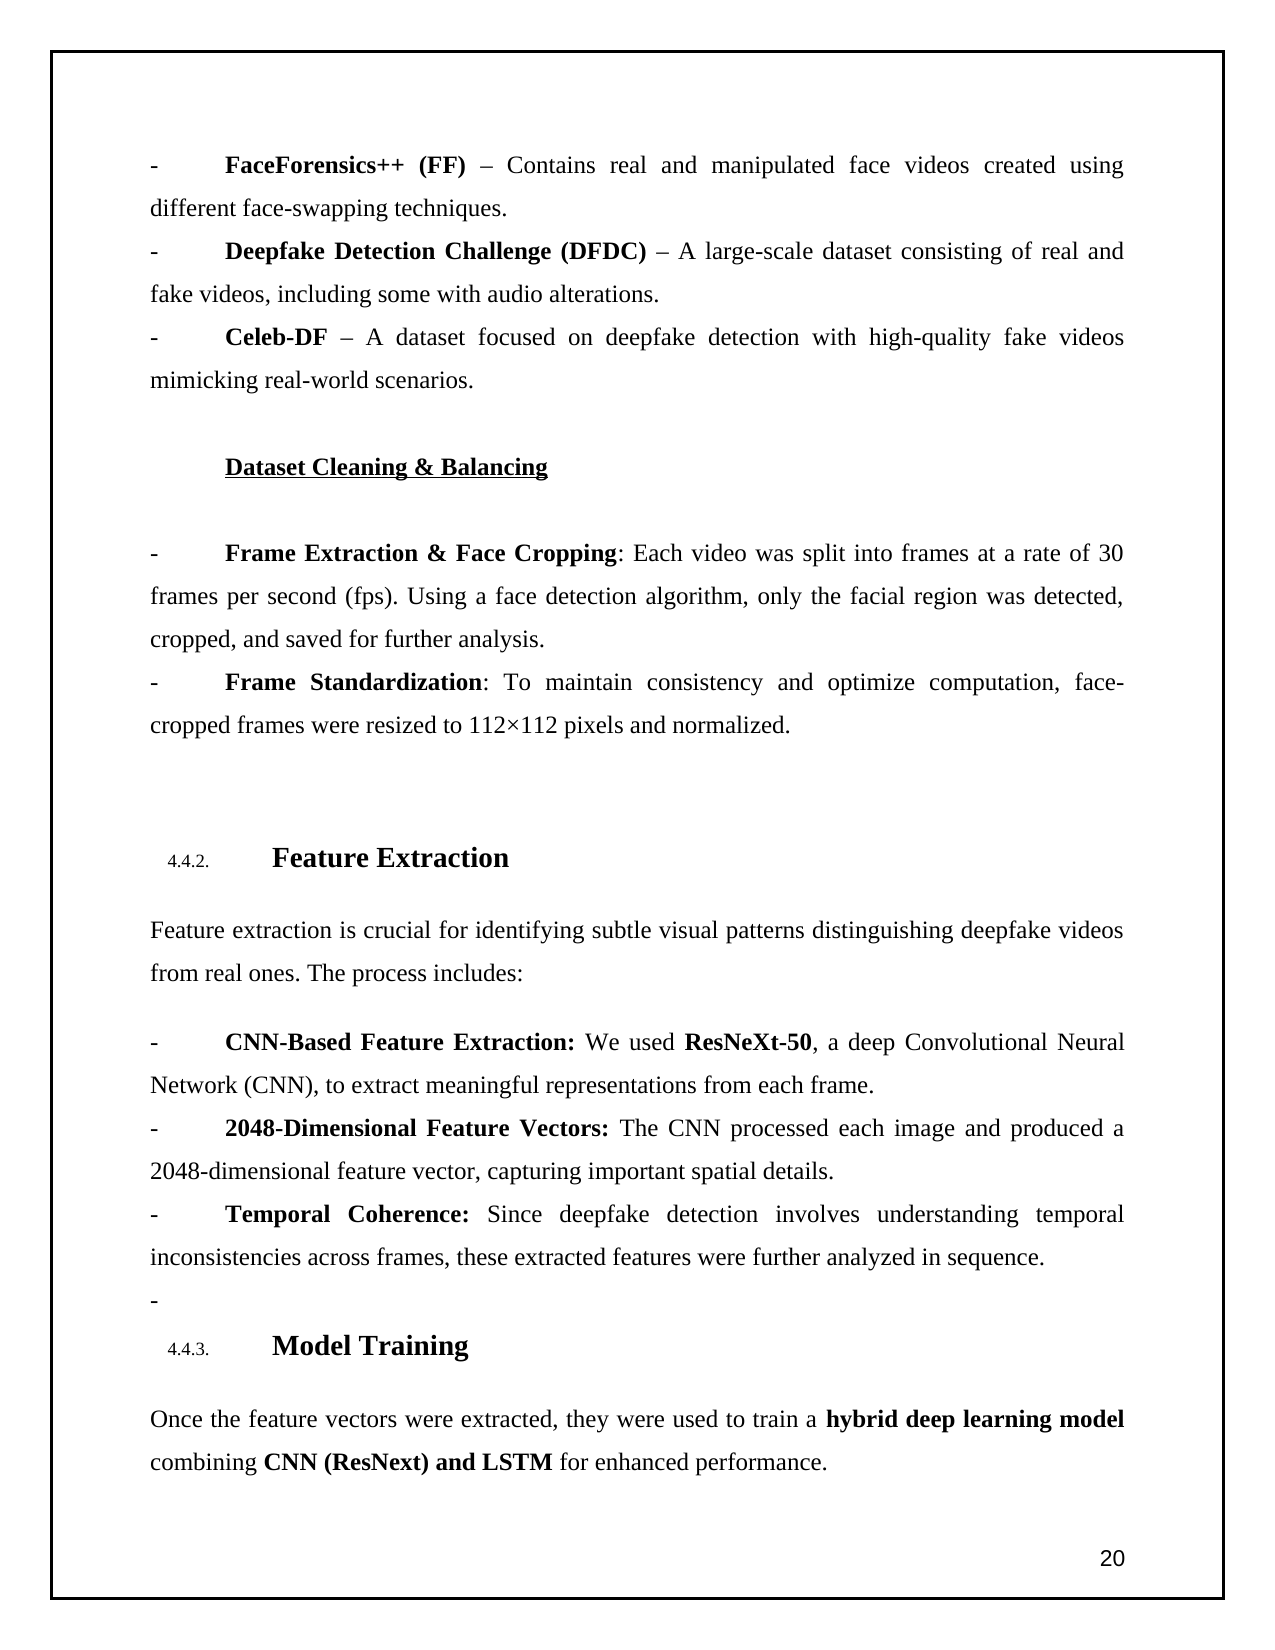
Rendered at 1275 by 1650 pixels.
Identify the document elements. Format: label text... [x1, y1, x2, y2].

list Feature Extraction [209, 840, 1125, 873]
list Temporal Coherence: Since deepfake detection involves understanding temporal inconsistencies across frames, these extracted features were further analyzed in sequence. [150, 1199, 1125, 1271]
list 2048-Dimensional Feature Vectors: The CNN processed each image and produced a 2048-dimensional feature vector, capturing important spatial details. [150, 1113, 1125, 1185]
text Once the feature vectors were extracted, they were used to train a hybrid deep learning model combining CNN (ResNext) and LSTM for enhanced performance. [150, 1404, 1125, 1476]
text Dataset Cleaning & Balancing [150, 452, 1125, 481]
list CNN-Based Feature Extraction: We used ResNeXt-50, a deep Convolutional Neural Network (CNN), to extract meaningful representations from each frame. [150, 1027, 1125, 1098]
list Frame Extraction & Face Cropping: Each video was split into frames at a rate of 30 frames per second (fps). Using a face detection algorithm, only the facial region was detected, cropped, and saved for further analysis. [150, 538, 1125, 653]
list Deepfake Detection Challenge (DFDC) – A large-scale dataset consisting of real and fake videos, including some with audio alterations. [150, 236, 1125, 308]
list Model Training [209, 1328, 1125, 1362]
list Frame Standardization: To maintain consistency and optimize computation, face-cropped frames were resized to 112×112 pixels and normalized. [150, 667, 1125, 739]
list FaceForensics++ (FF) – Contains real and manipulated face videos created using different face-swapping techniques. [150, 150, 1125, 222]
text Feature extraction is crucial for identifying subtle visual patterns distinguishing deepfake videos from real ones. The process includes: [150, 915, 1125, 987]
list Celeb-DF – A dataset focused on deepfake detection with high-quality fake videos mimicking real-world scenarios. [150, 322, 1125, 394]
